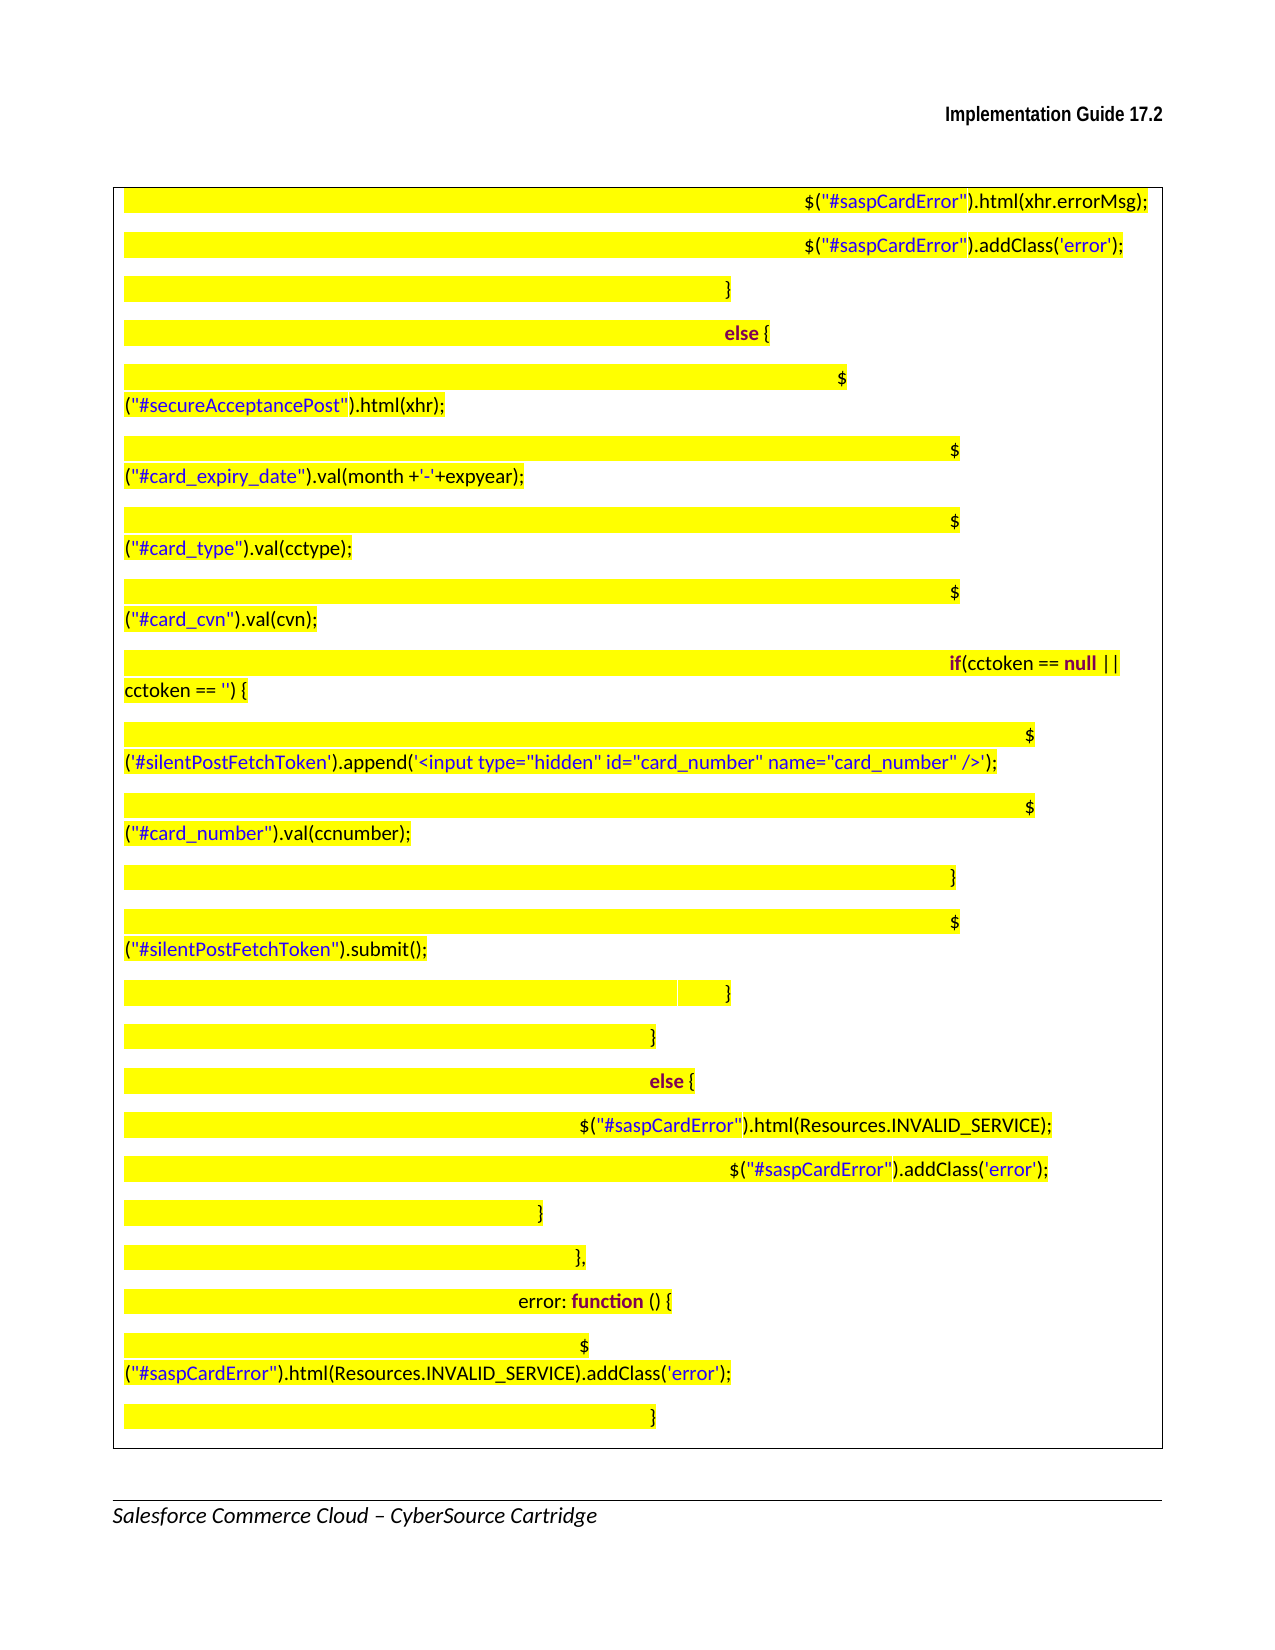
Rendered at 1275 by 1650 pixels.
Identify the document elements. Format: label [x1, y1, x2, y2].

table_header [114, 188, 1162, 1448]
